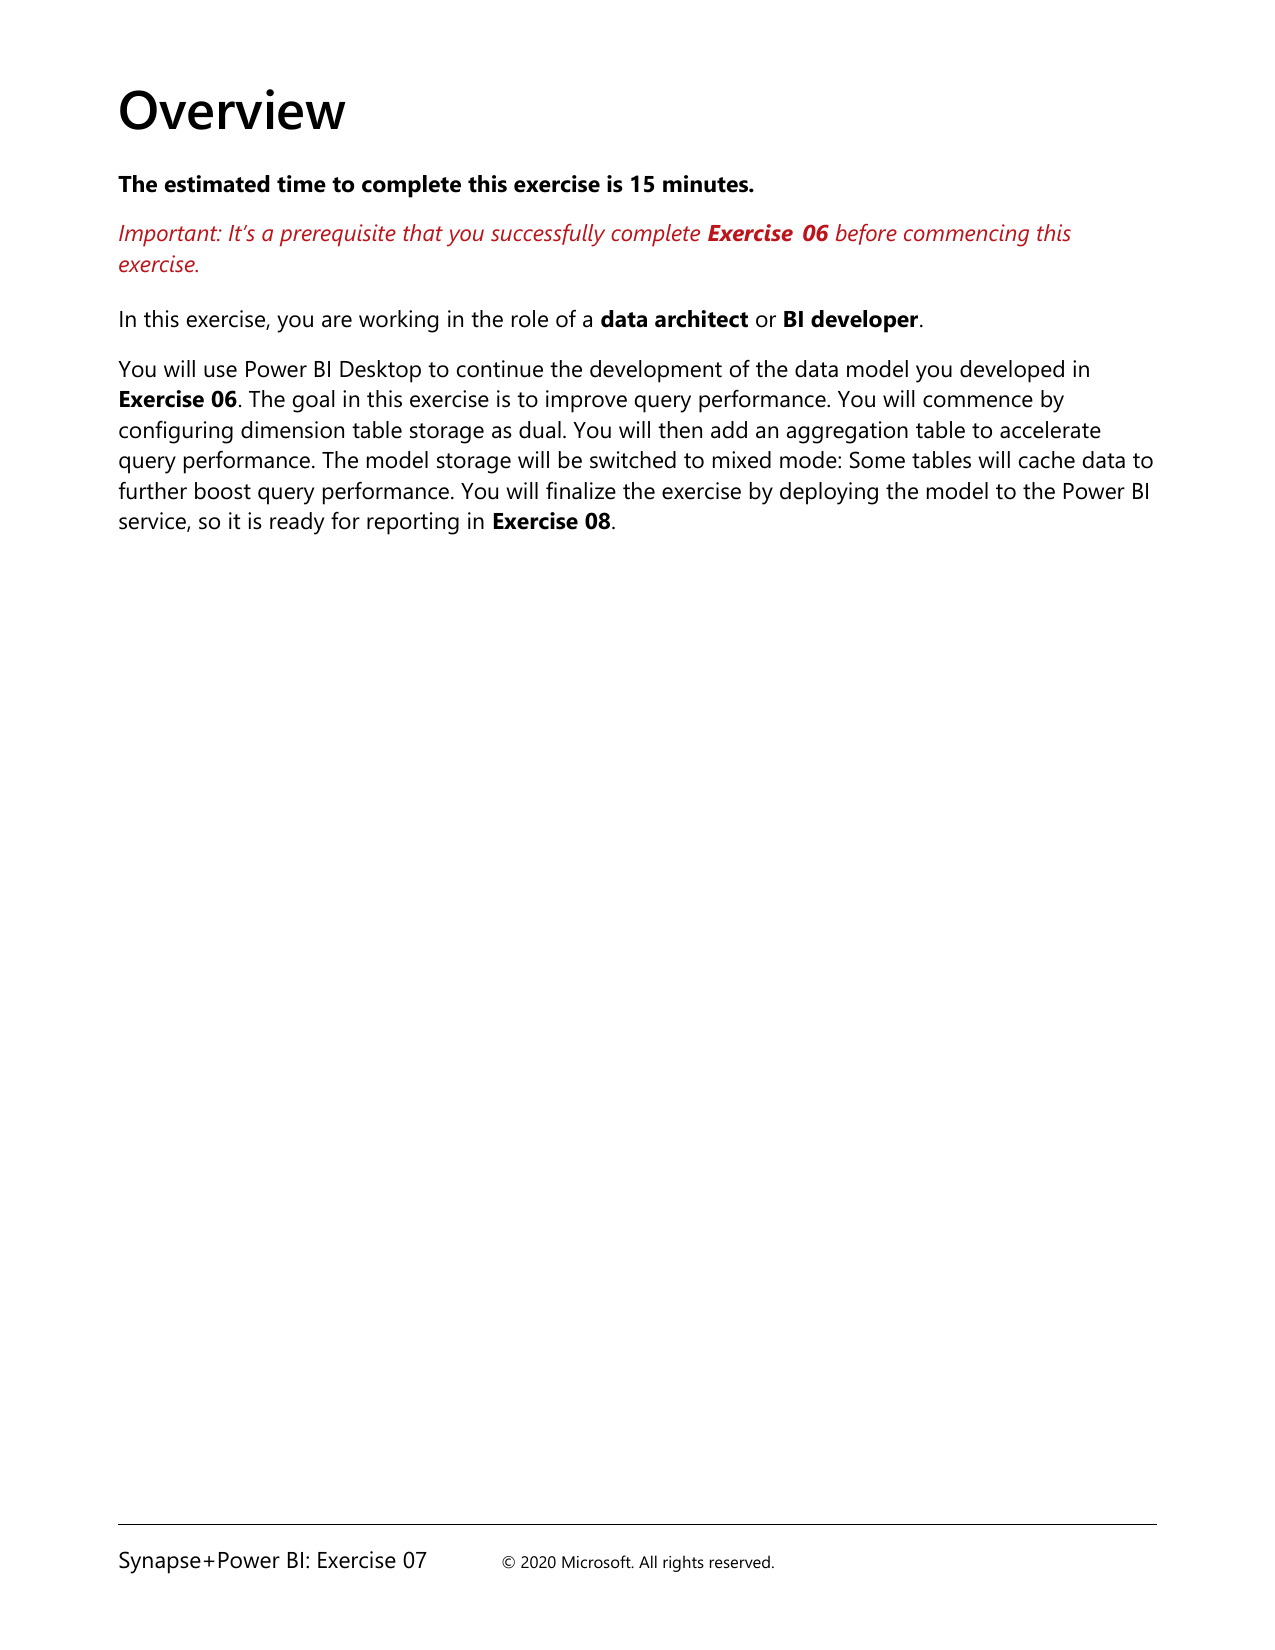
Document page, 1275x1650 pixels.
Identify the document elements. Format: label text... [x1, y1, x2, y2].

text In this exercise, you are working in the role of a data architect or BI developer. [118, 303, 1157, 334]
text You will use Power BI Desktop to continue the development of the data model you developed in Exercise 06. The goal in this exercise is to improve query performance. You will commence by configuring dimension table storage as dual. You will then add an aggregation table to accelerate query performance. The model storage will be switched to mixed mode: Some tables will cache data to further boost query performance. You will finalize the exercise by deploying the model to the Power BI service, so it is ready for reporting in Exercise 08. [118, 352, 1157, 536]
text The estimated time to complete this exercise is 15 minutes. [118, 168, 1157, 198]
subtitle Overview [118, 71, 1157, 143]
text Important: It’s a prerequisite that you successfully complete Exercise 06 before commencing this exercise. [118, 217, 1157, 278]
